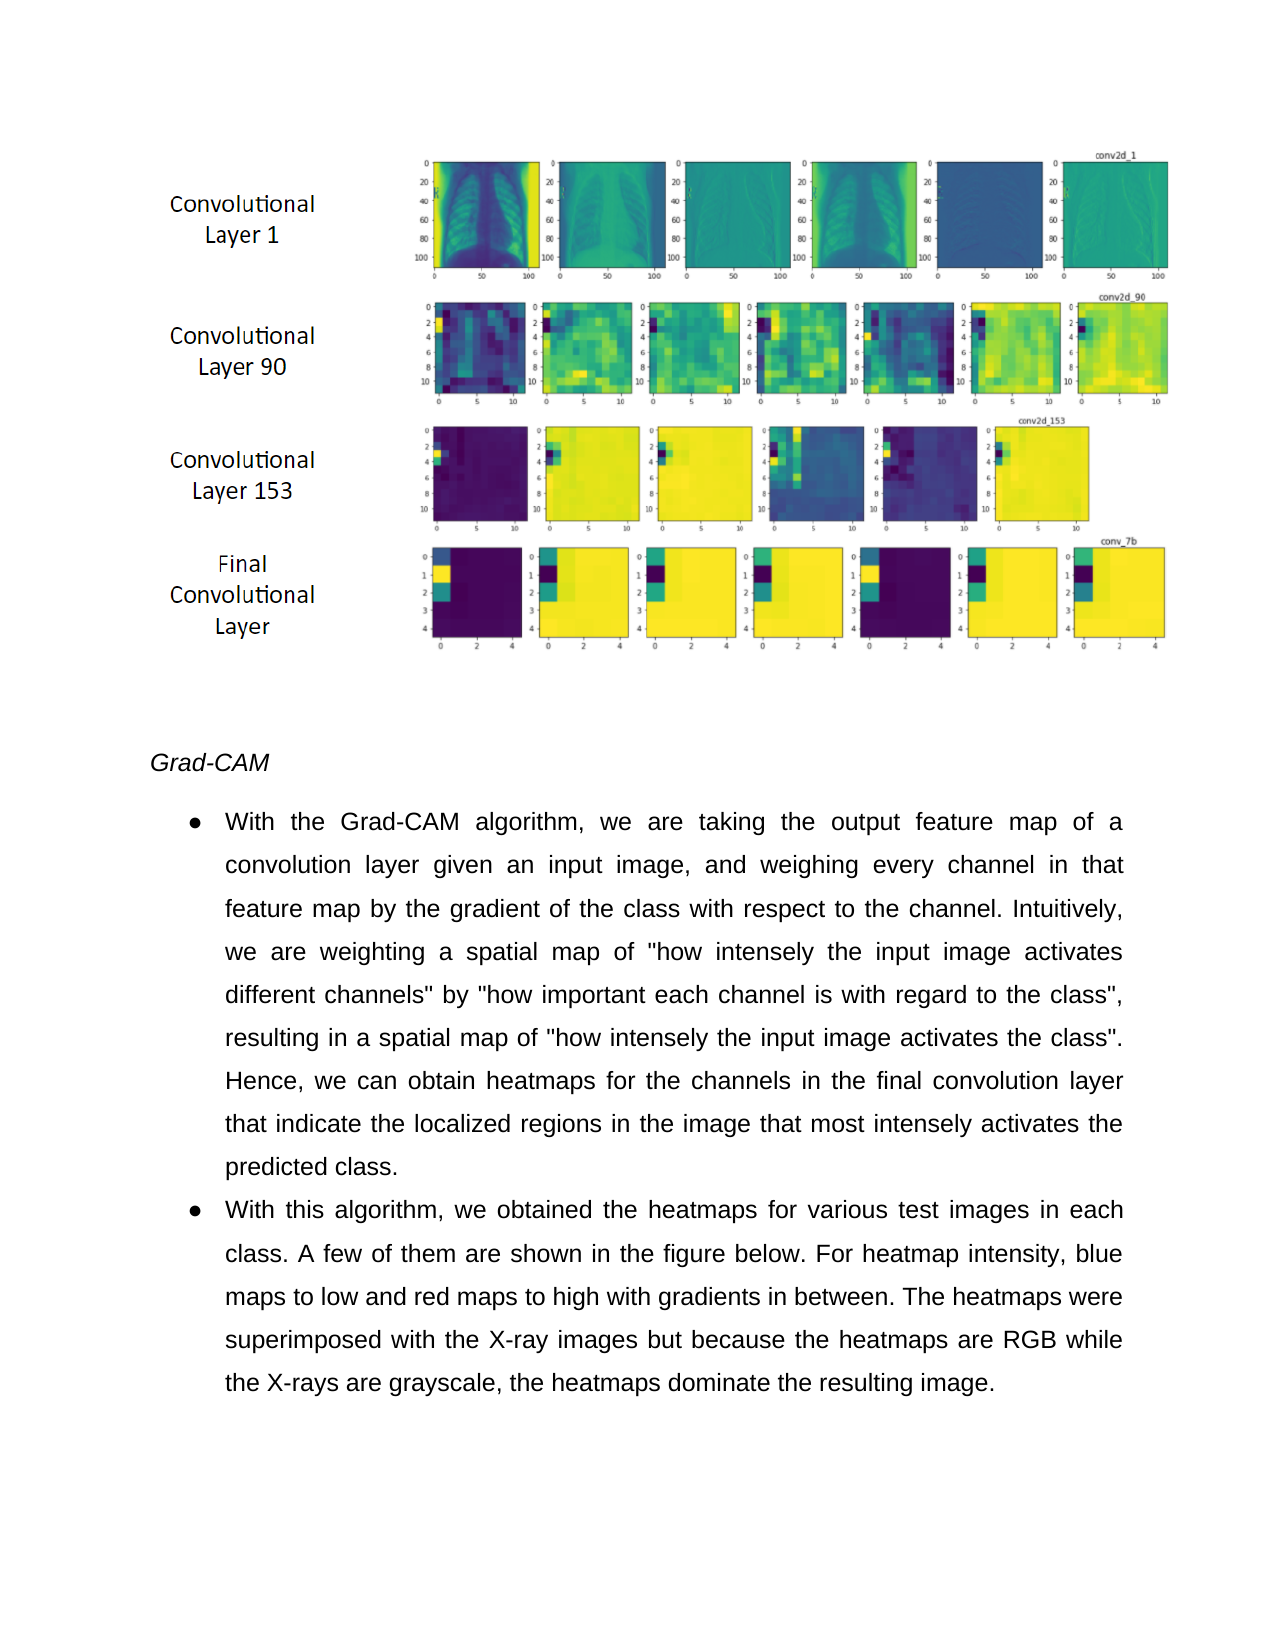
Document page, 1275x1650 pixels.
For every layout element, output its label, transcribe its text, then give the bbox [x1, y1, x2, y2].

list With the Grad-CAM algorithm, we are taking the output feature map of a convolution layer given an input image, and weighing every channel in that feature map by the gradient of the class with respect to the channel. Intuitively, we are weighting a spatial map of "how intensely the input image activates different channels" by "how important each channel is with regard to the class", resulting in a spatial map of "how intensely the input image activates the class". Hence, we can obtain heatmaps for the channels in the final convolution layer that indicate the localized regions in the image that most intensely activates the predicted class. [187, 807, 1125, 1181]
picture [150, 150, 1191, 657]
list With this algorithm, we obtained the heatmaps for various test images in each class. A few of them are shown in the figure below. For heatmap intensity, blue maps to low and red maps to high with gradients in between. The heatmaps were superimposed with the X-ray images but because the heatmaps are RGB while the X-rays are grayscale, the heatmaps dominate the resulting image. [187, 1195, 1125, 1397]
text Grad-CAM [150, 747, 1125, 776]
